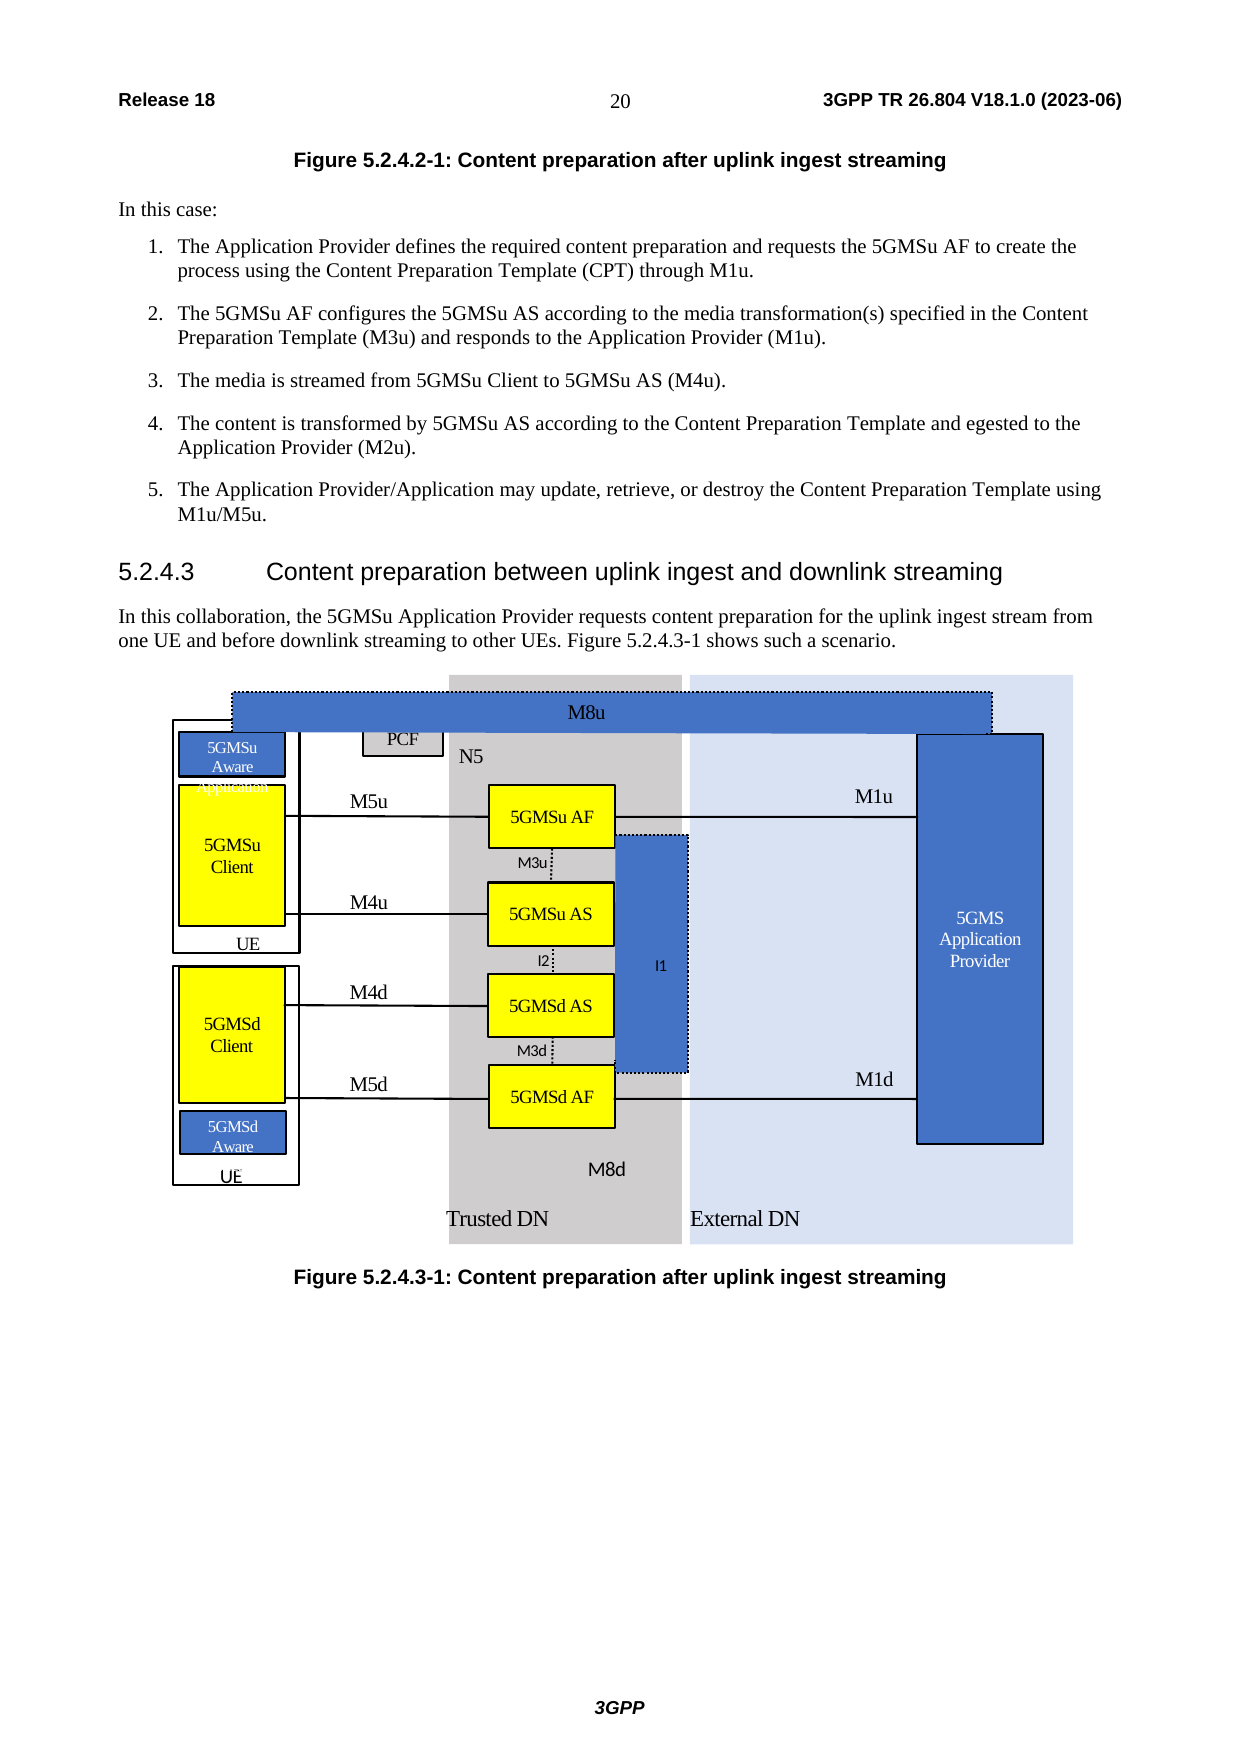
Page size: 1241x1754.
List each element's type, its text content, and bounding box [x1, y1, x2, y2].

text 4. The content is transformed by 5GMSu AS according to the Content Preparation Template and egested to the Application Provider (M2u). [148, 411, 1122, 459]
subtitle 5.2.4.3 Content preparation between uplink ingest and downlink streaming [118, 557, 1122, 586]
text 1. The Application Provider defines the required content preparation and requests the 5GMSu AF to create the process using the Content Preparation Template (CPT) through M1u. [148, 234, 1122, 282]
text In this case: [118, 196, 1122, 221]
text 5. The Application Provider/Application may update, retrieve, or destroy the Content Preparation Template using M1u/M5u. [148, 477, 1122, 526]
text In this collaboration, the 5GMSu Application Provider requests content preparation for the uplink ingest stream from one UE and before downlink streaming to other UEs. Figure 5.2.4.3-1 shows such a scenario. [118, 604, 1122, 652]
text 2. The 5GMSu AF configures the 5GMSu AS according to the media transformation(s) specified in the Content Preparation Template (M3u) and responds to the Application Provider (M1u). [148, 301, 1122, 349]
text Figure 5.2.4.3-1: Content preparation after uplink ingest streaming [118, 1265, 1122, 1289]
text Figure 5.2.4.2-1: Content preparation after uplink ingest streaming [118, 147, 1122, 171]
text 3. The media is streamed from 5GMSu Client to 5GMSu AS (M4u). [148, 368, 1122, 392]
